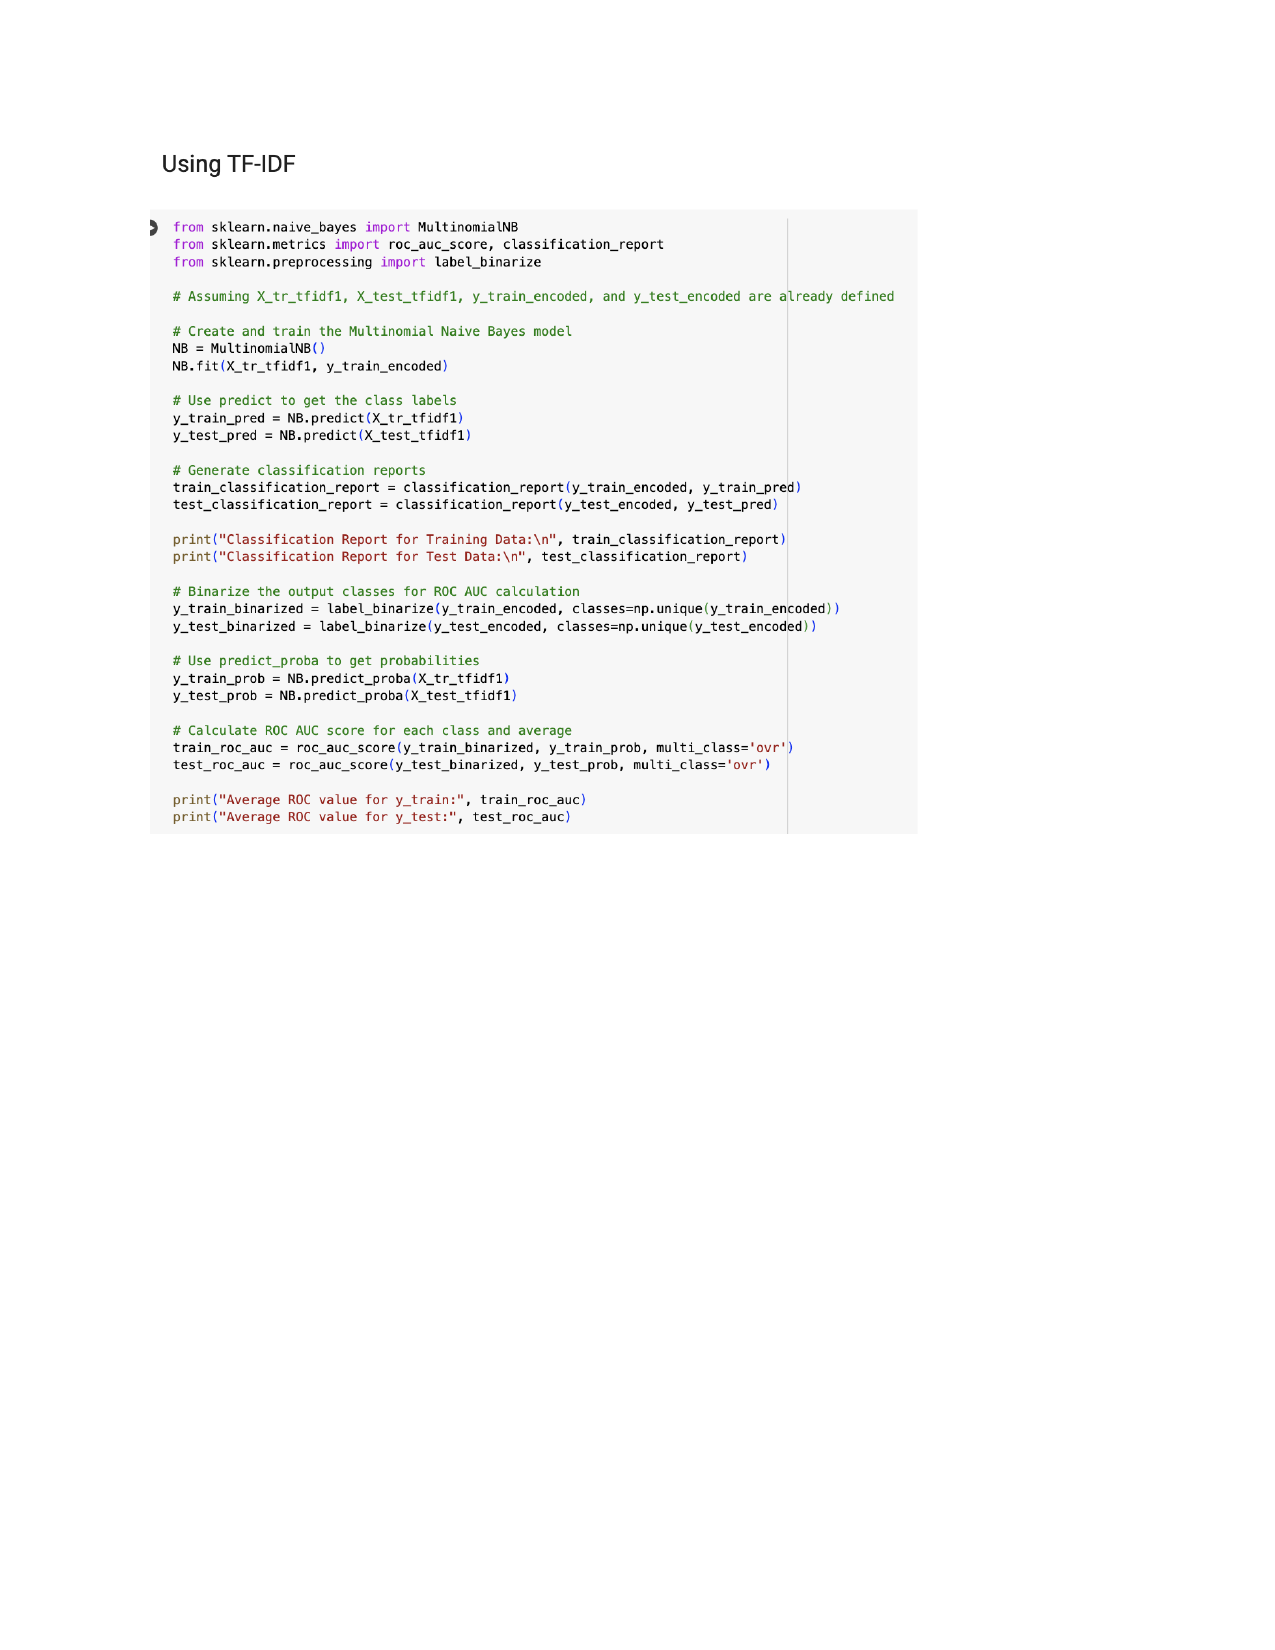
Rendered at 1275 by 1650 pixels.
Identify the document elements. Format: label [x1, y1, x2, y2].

picture [150, 150, 918, 834]
